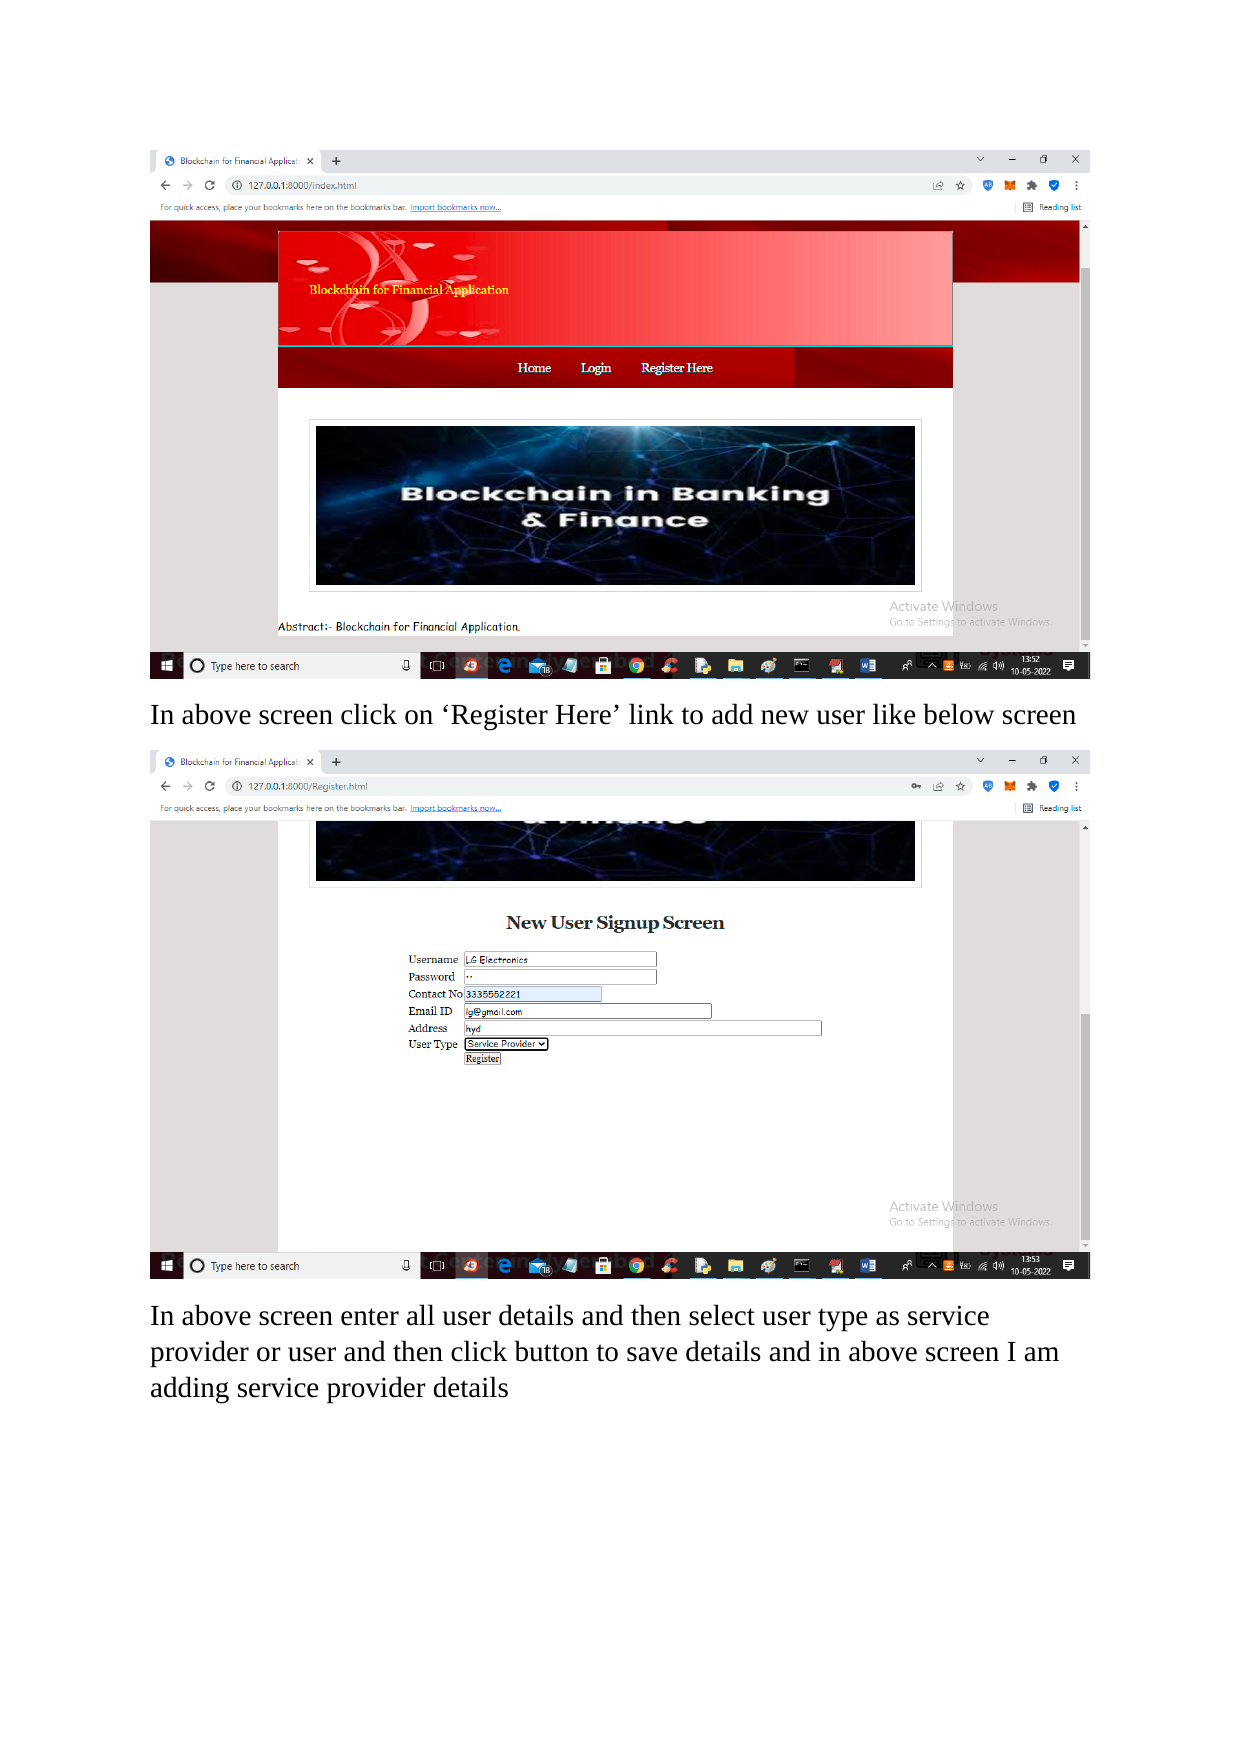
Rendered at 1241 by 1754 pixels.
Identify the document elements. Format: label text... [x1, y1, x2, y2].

text In above screen click on ‘Register Here’ link to add new user like below screen [150, 697, 1090, 731]
picture [150, 150, 1091, 679]
picture [150, 750, 1091, 1279]
text In above screen enter all user details and then select user type as service provider or user and then click button to save details and in above screen I am adding service provider details [150, 1298, 1090, 1404]
